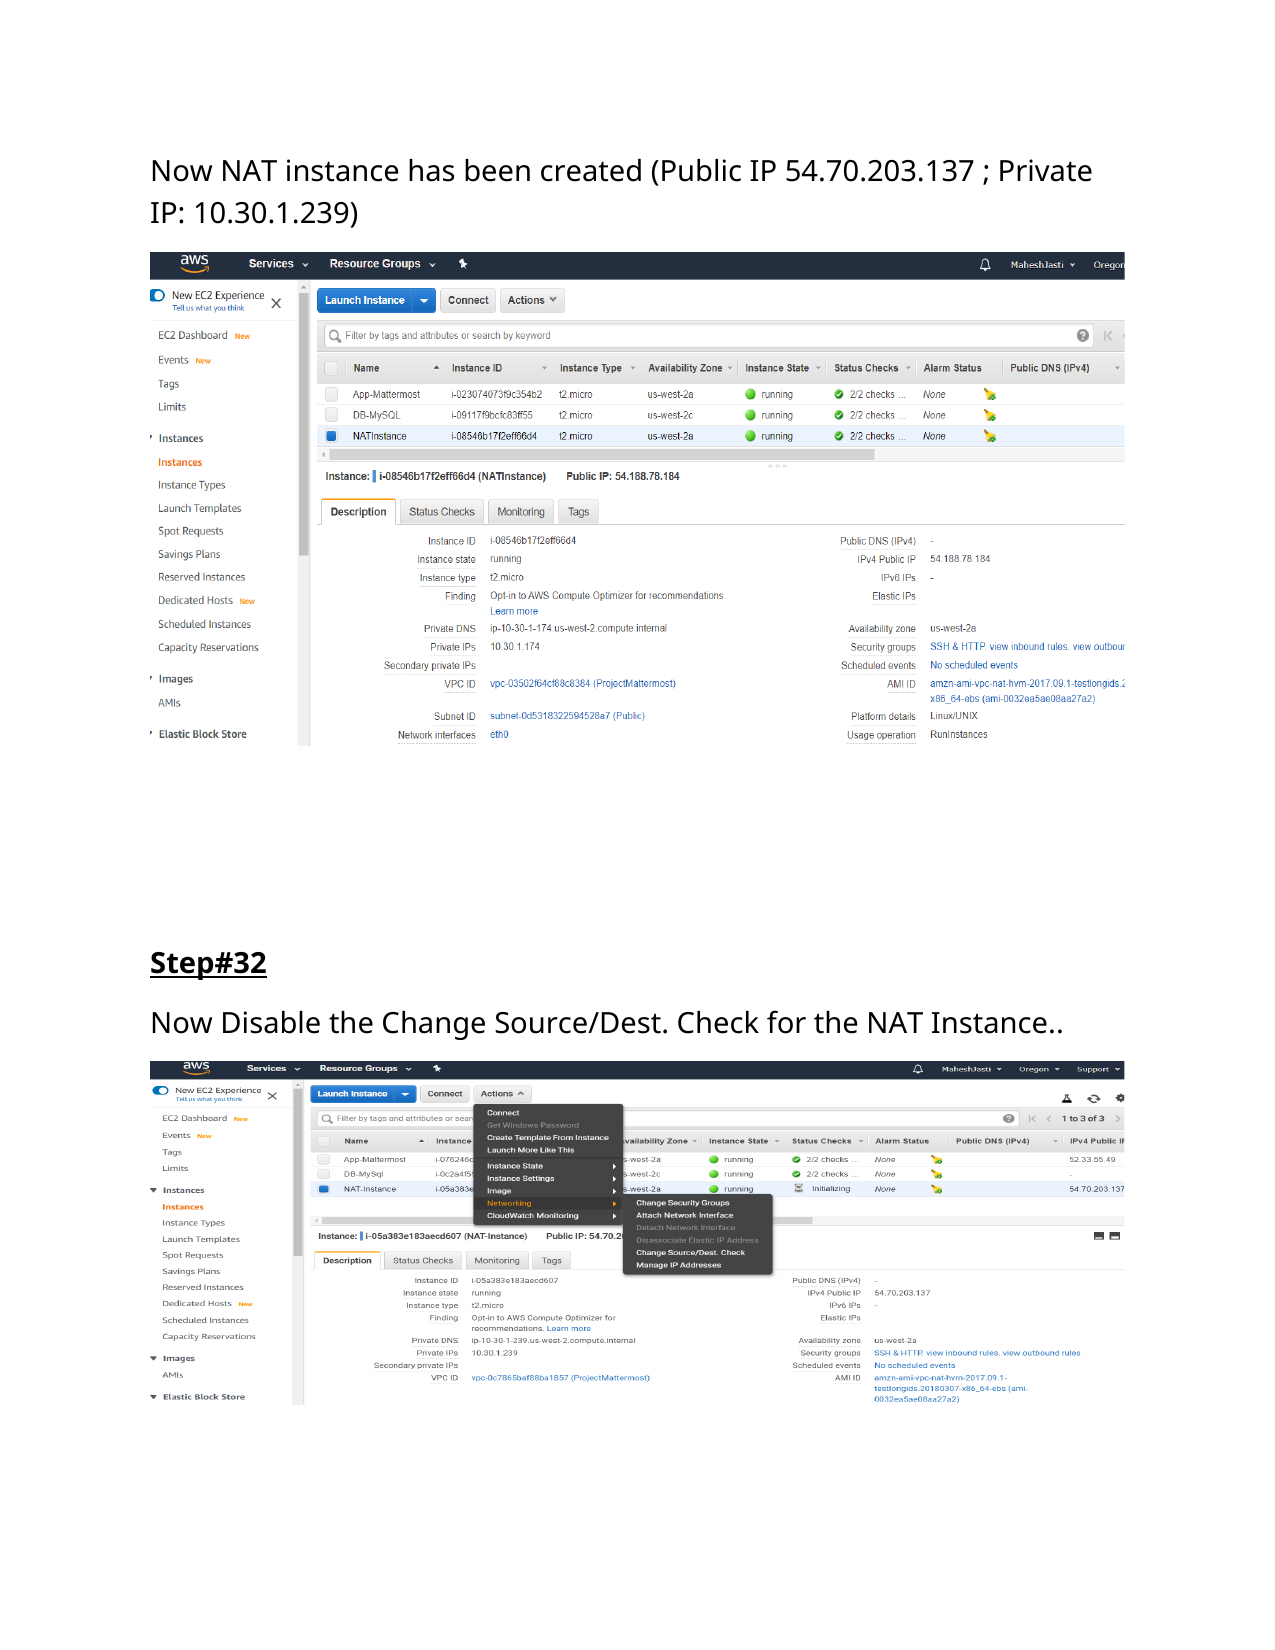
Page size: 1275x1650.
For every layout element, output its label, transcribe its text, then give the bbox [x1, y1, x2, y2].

text Now Disable the Change Source/Dest. Check for the NAT Instance.. [150, 1002, 1125, 1042]
picture [150, 252, 1125, 746]
text Now NAT instance has been created (Public IP 54.70.203.137 ; Private IP: 10.30.1.239) [150, 150, 1125, 232]
text Step#32 [150, 942, 1125, 982]
picture [150, 1061, 1125, 1405]
